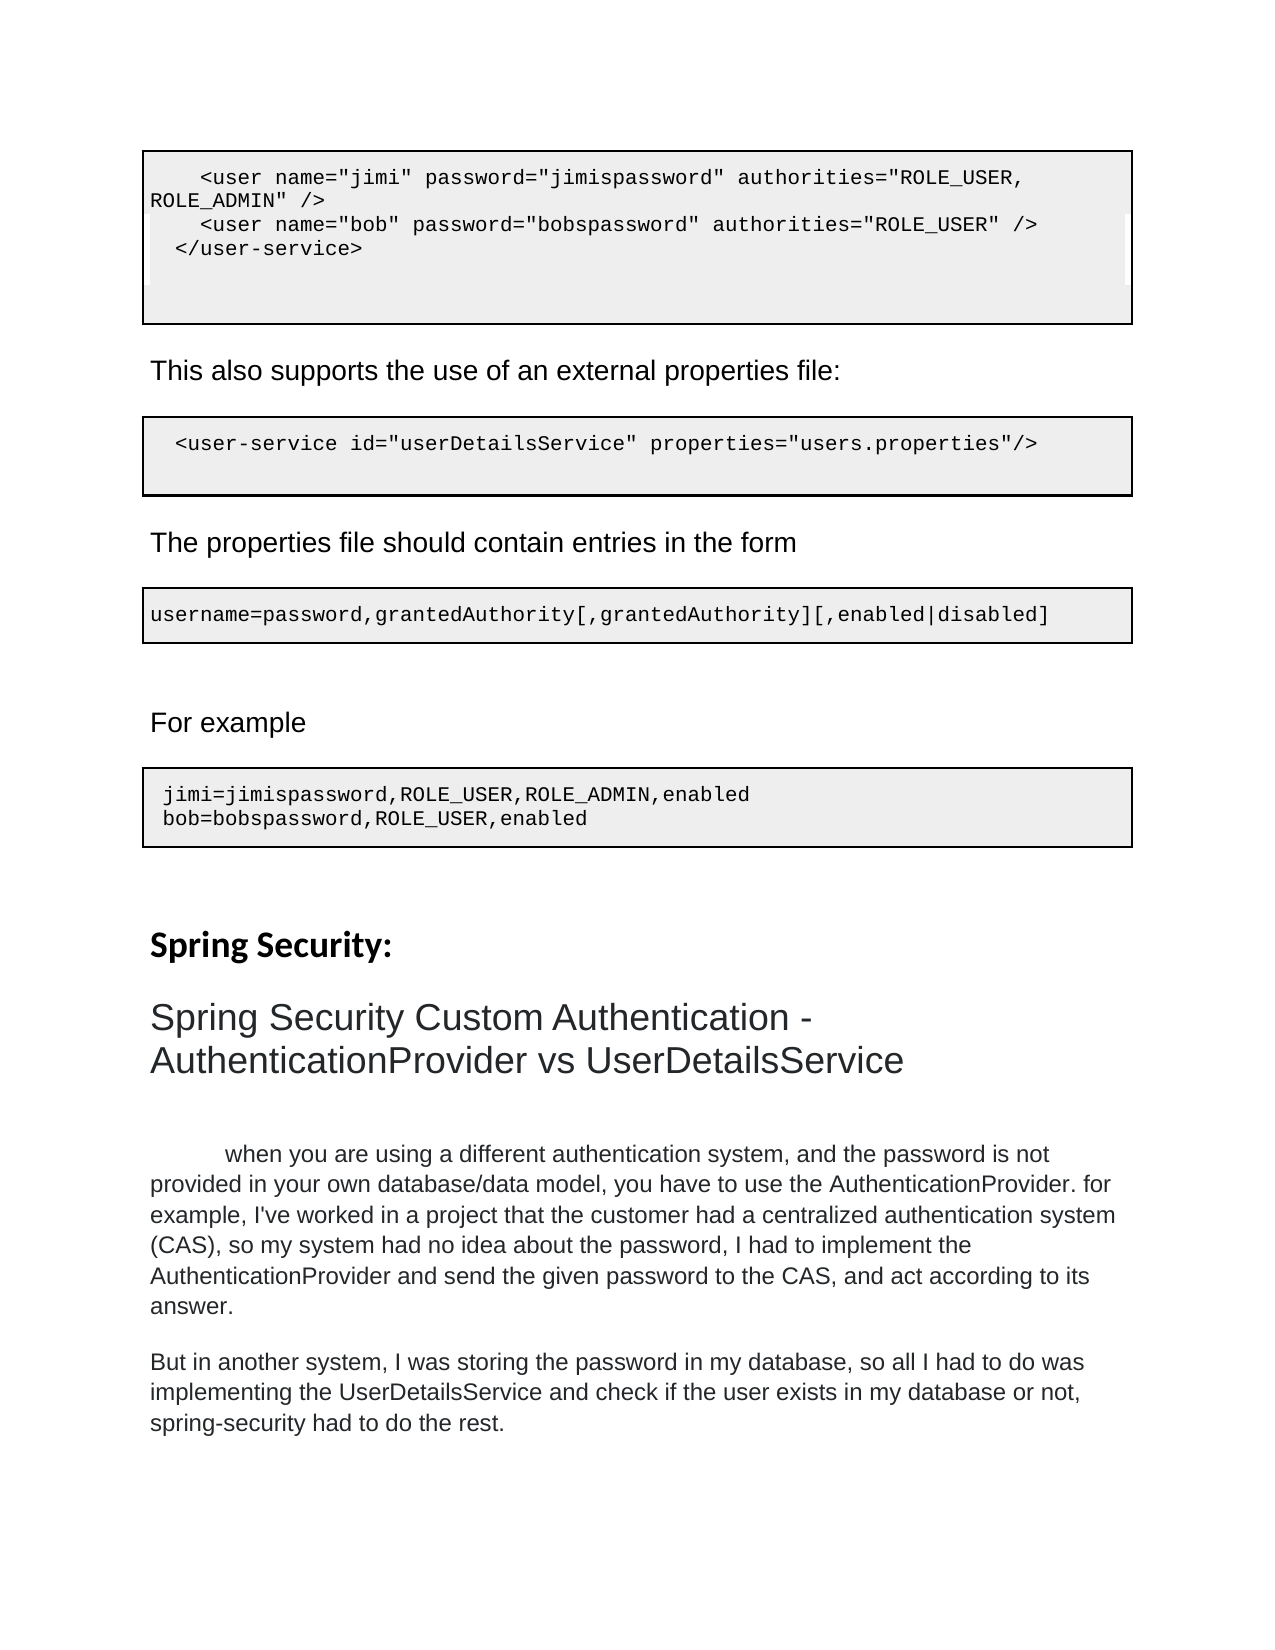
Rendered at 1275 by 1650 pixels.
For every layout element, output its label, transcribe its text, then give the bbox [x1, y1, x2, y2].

text bob=bobspassword,ROLE_USER,enabled [144, 791, 1131, 846]
text </user-service> [150, 238, 1125, 261]
text when you are using a different authentication system, and the password is not provided in your own database/data model, you have to use the AuthenticationProvider. for example, I've worked in a project that the customer had a centralized authentication system (CAS), so my system had no idea about the password, I had to implement the AuthenticationProvider and send the given password to the CAS, and act according to its answer. [150, 1137, 1125, 1320]
text Spring Security: [150, 921, 1125, 967]
text jimi=jimispassword,ROLE_USER,ROLE_ADMIN,enabled [144, 769, 1131, 791]
text Spring Security Custom Authentication - AuthenticationProvider vs UserDetailsService [150, 995, 1125, 1081]
text username=password,grantedAuthority[,grantedAuthority][,enabled|disabled] [144, 589, 1131, 642]
text The properties file should contain entries in the form [150, 526, 1125, 558]
text <user name="jimi" password="jimispassword" authorities="ROLE_USER, ROLE_ADMIN" /> [144, 152, 1131, 214]
text This also supports the use of an external properties file: [150, 354, 1125, 387]
text <user name="bob" password="bobspassword" authorities="ROLE_USER" /> [150, 214, 1125, 238]
text But in another system, I was storing the password in my database, so all I had to do was implementing the UserDetailsService and check if the user exists in my database or not, spring-security had to do the rest. [150, 1345, 1125, 1436]
text For example [150, 706, 1125, 738]
text <user-service id="userDetailsService" properties="users.properties"/> [144, 418, 1131, 439]
